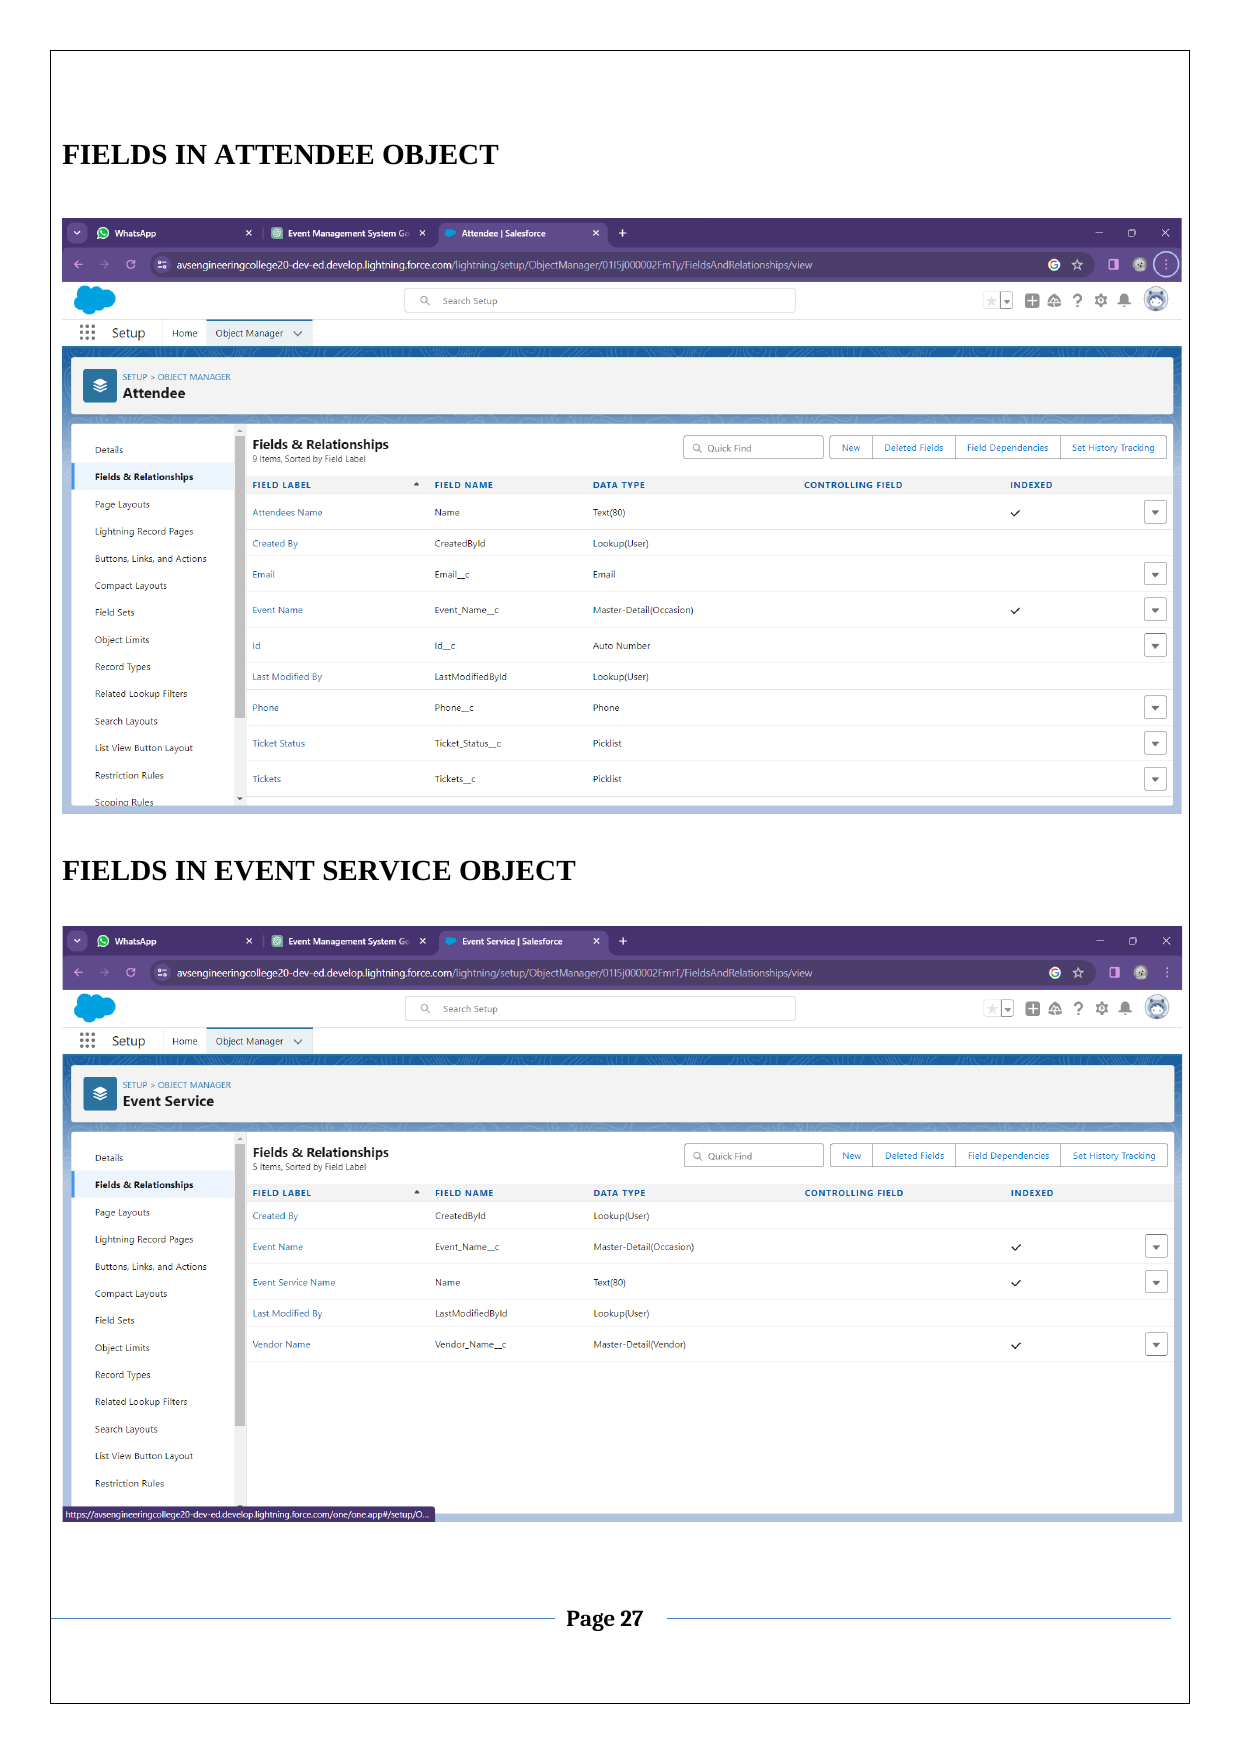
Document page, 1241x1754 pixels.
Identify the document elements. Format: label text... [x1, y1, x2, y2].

picture [62, 218, 1182, 814]
text FIELDS IN EVENT SERVICE OBJECT [62, 853, 1138, 887]
text FIELDS IN ATTENDEE OBJECT [62, 137, 1138, 171]
picture [62, 926, 1183, 1522]
